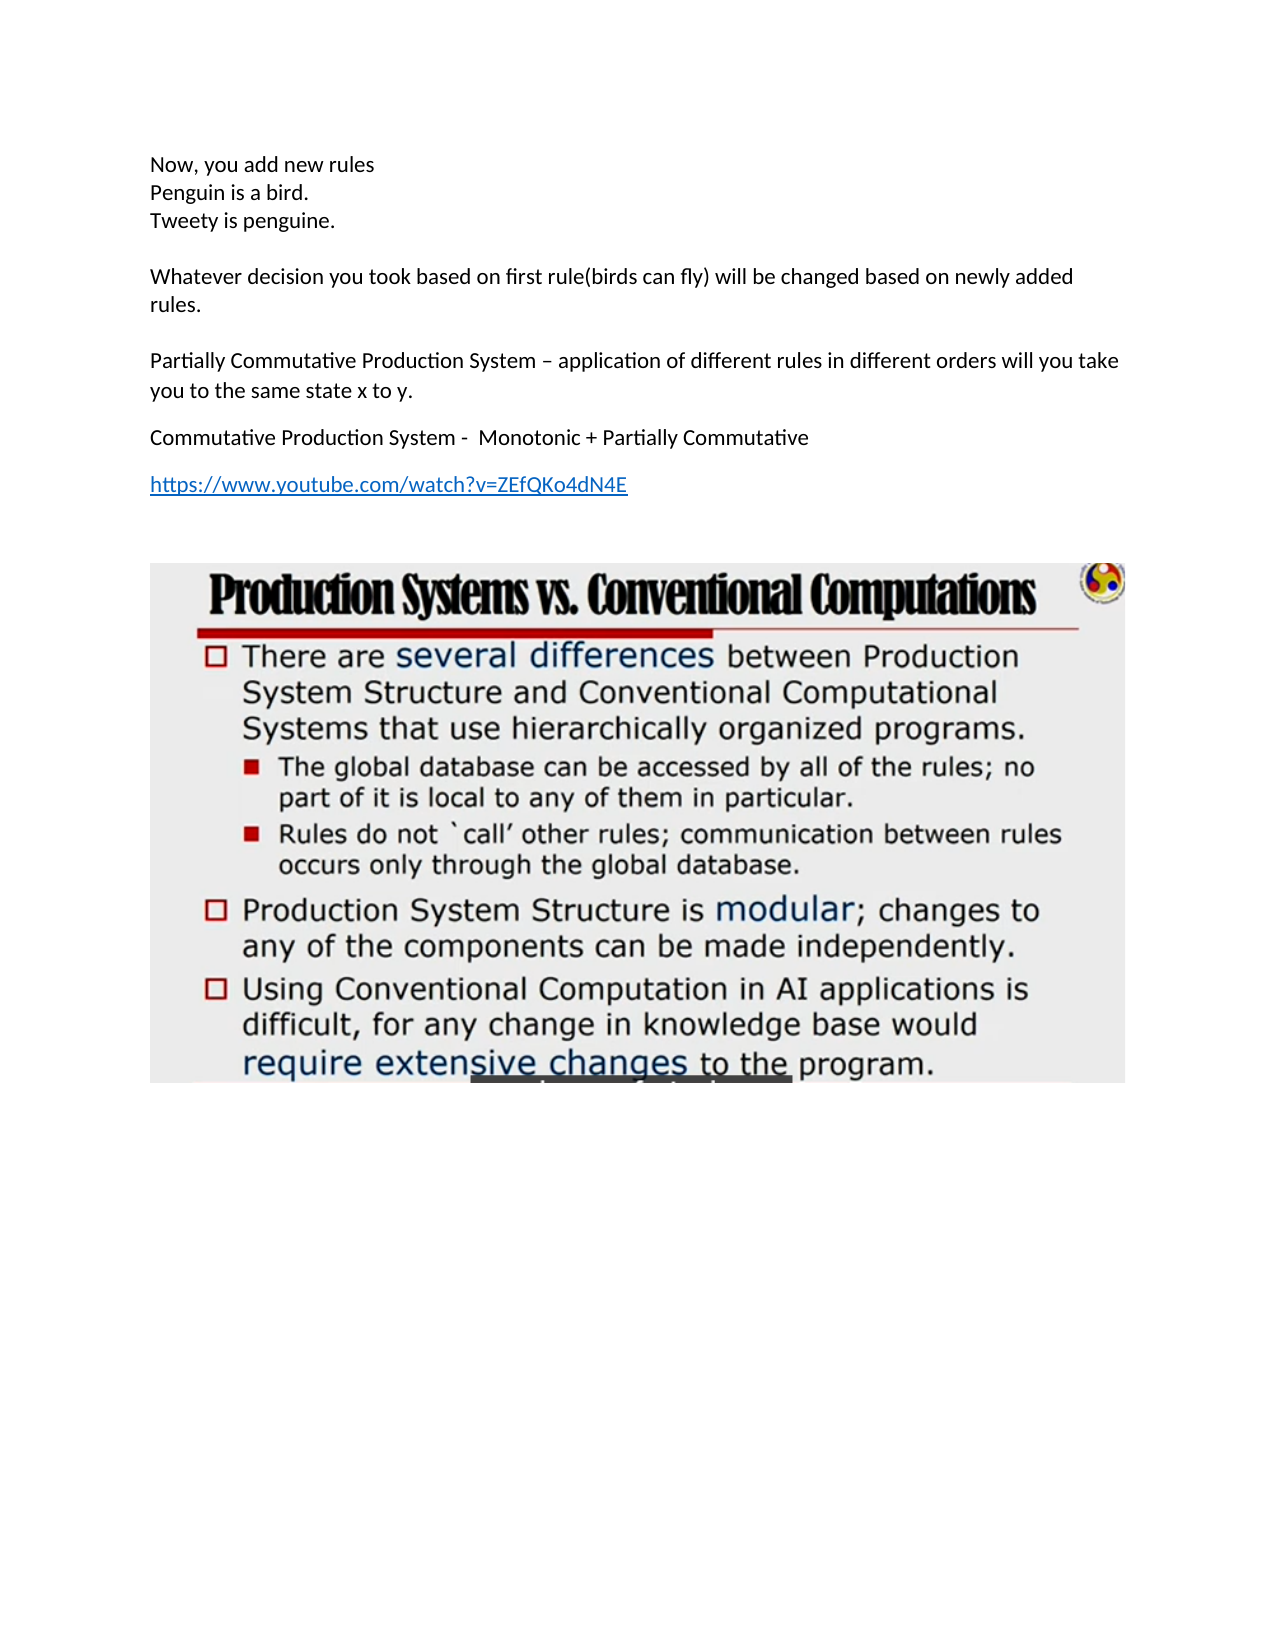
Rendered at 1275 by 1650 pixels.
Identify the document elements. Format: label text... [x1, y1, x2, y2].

picture [150, 563, 1125, 1083]
text https://www.youtube.com/watch?v=ZEfQKo4dN4E [150, 470, 1125, 498]
text Whatever decision you took based on first rule(birds can fly) will be changed based on newly added rules. [150, 262, 1125, 318]
text Tweety is penguine. [150, 206, 1125, 234]
text Partially Commutative Production System – application of different rules in different orders will you take you to the same state x to y. [150, 346, 1125, 404]
text Now, you add new rules [150, 150, 1125, 178]
text Penguin is a bird. [150, 178, 1125, 206]
text Commutative Production System - Monotonic + Partially Commutative [150, 423, 1125, 451]
